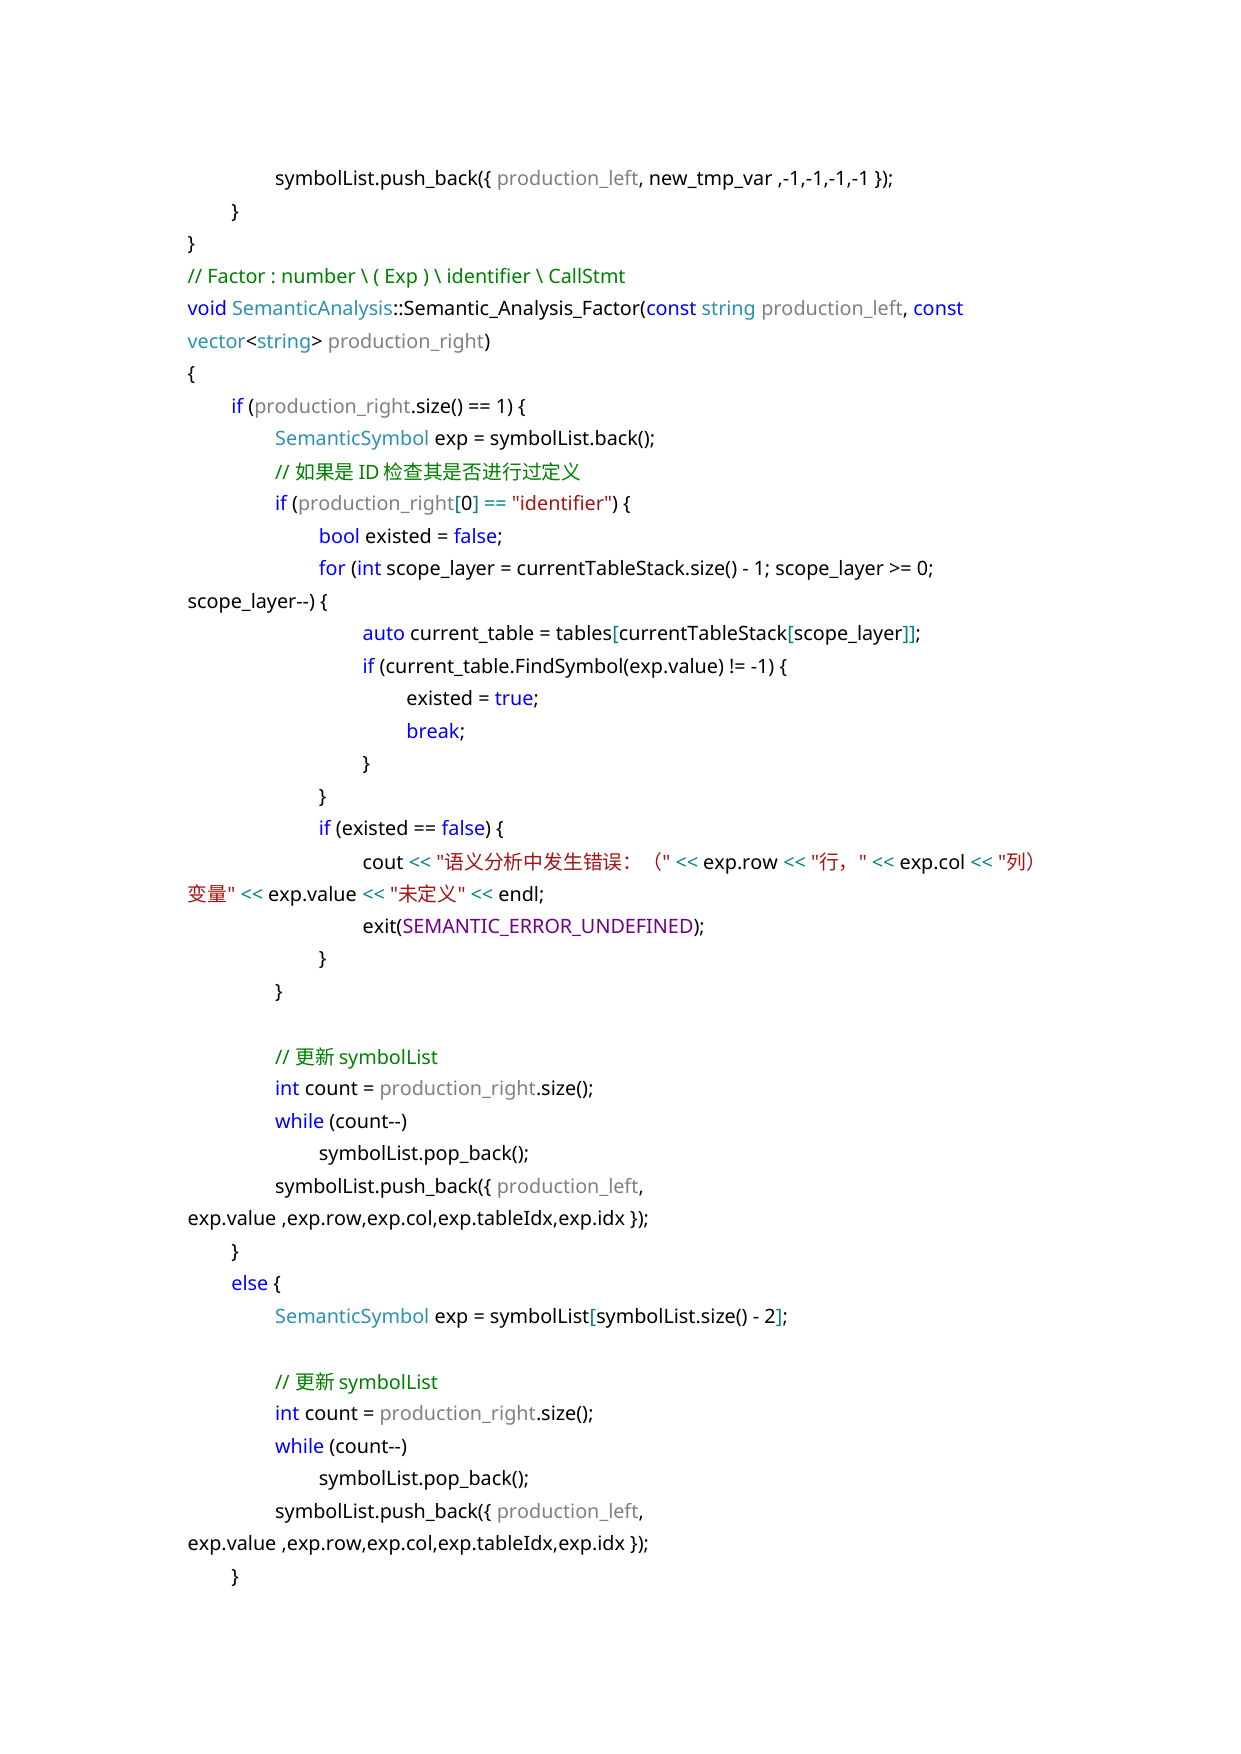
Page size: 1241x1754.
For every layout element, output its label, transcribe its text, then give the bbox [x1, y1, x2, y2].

text symbolList.push_back({ production_left, exp.value ,exp.row,exp.col,exp.tableIdx,exp.idx }); [187, 1494, 1053, 1559]
text } [187, 747, 1053, 779]
text } [187, 974, 1053, 1007]
text symbolList.push_back({ production_left, exp.value ,exp.row,exp.col,exp.tableIdx,exp.idx }); [187, 1169, 1053, 1234]
text SemanticSymbol exp = symbolList[symbolList.size() - 2]; [187, 1299, 1053, 1332]
text cout << "语义分析中发生错误：（" << exp.row << "行，" << exp.col << "列）变量" << exp.value << "未定义" << endl; [187, 844, 1053, 909]
text // Factor : number \ ( Exp ) \ identifier \ CallStmt [187, 259, 1053, 292]
text else { [187, 1267, 1053, 1299]
text symbolList.push_back({ production_left, new_tmp_var ,-1,-1,-1,-1 }); [187, 162, 1053, 194]
text for (int scope_layer = currentTableStack.size() - 1; scope_layer >= 0; scope_layer--) { [187, 552, 1053, 617]
text if (production_right[0] == "identifier") { [187, 487, 1053, 519]
text } [187, 227, 1053, 259]
text SemanticSymbol exp = symbolList.back(); [187, 422, 1053, 454]
text // 如果是ID检查其是否进行过定义 [187, 454, 1053, 487]
text symbolList.pop_back(); [187, 1137, 1053, 1169]
text // 更新symbolList [187, 1364, 1053, 1397]
text void SemanticAnalysis::Semantic_Analysis_Factor(const string production_left, const vector<string> production_right) [187, 292, 1053, 357]
text while (count--) [187, 1104, 1053, 1137]
text existed = true; [187, 682, 1053, 714]
text if (existed == false) { [187, 812, 1053, 844]
text symbolList.pop_back(); [187, 1462, 1053, 1494]
text while (count--) [187, 1429, 1053, 1462]
text } [187, 1559, 1053, 1592]
text int count = production_right.size(); [187, 1072, 1053, 1104]
text if (production_right.size() == 1) { [187, 389, 1053, 422]
text int count = production_right.size(); [187, 1397, 1053, 1429]
text break; [187, 714, 1053, 747]
text exit(SEMANTIC_ERROR_UNDEFINED); [187, 909, 1053, 942]
text if (current_table.FindSymbol(exp.value) != -1) { [187, 649, 1053, 682]
text { [187, 357, 1053, 389]
text } [187, 1234, 1053, 1267]
text // 更新symbolList [187, 1039, 1053, 1072]
text } [187, 194, 1053, 227]
text auto current_table = tables[currentTableStack[scope_layer]]; [187, 617, 1053, 649]
text } [187, 942, 1053, 974]
text } [187, 779, 1053, 812]
text bool existed = false; [187, 519, 1053, 552]
